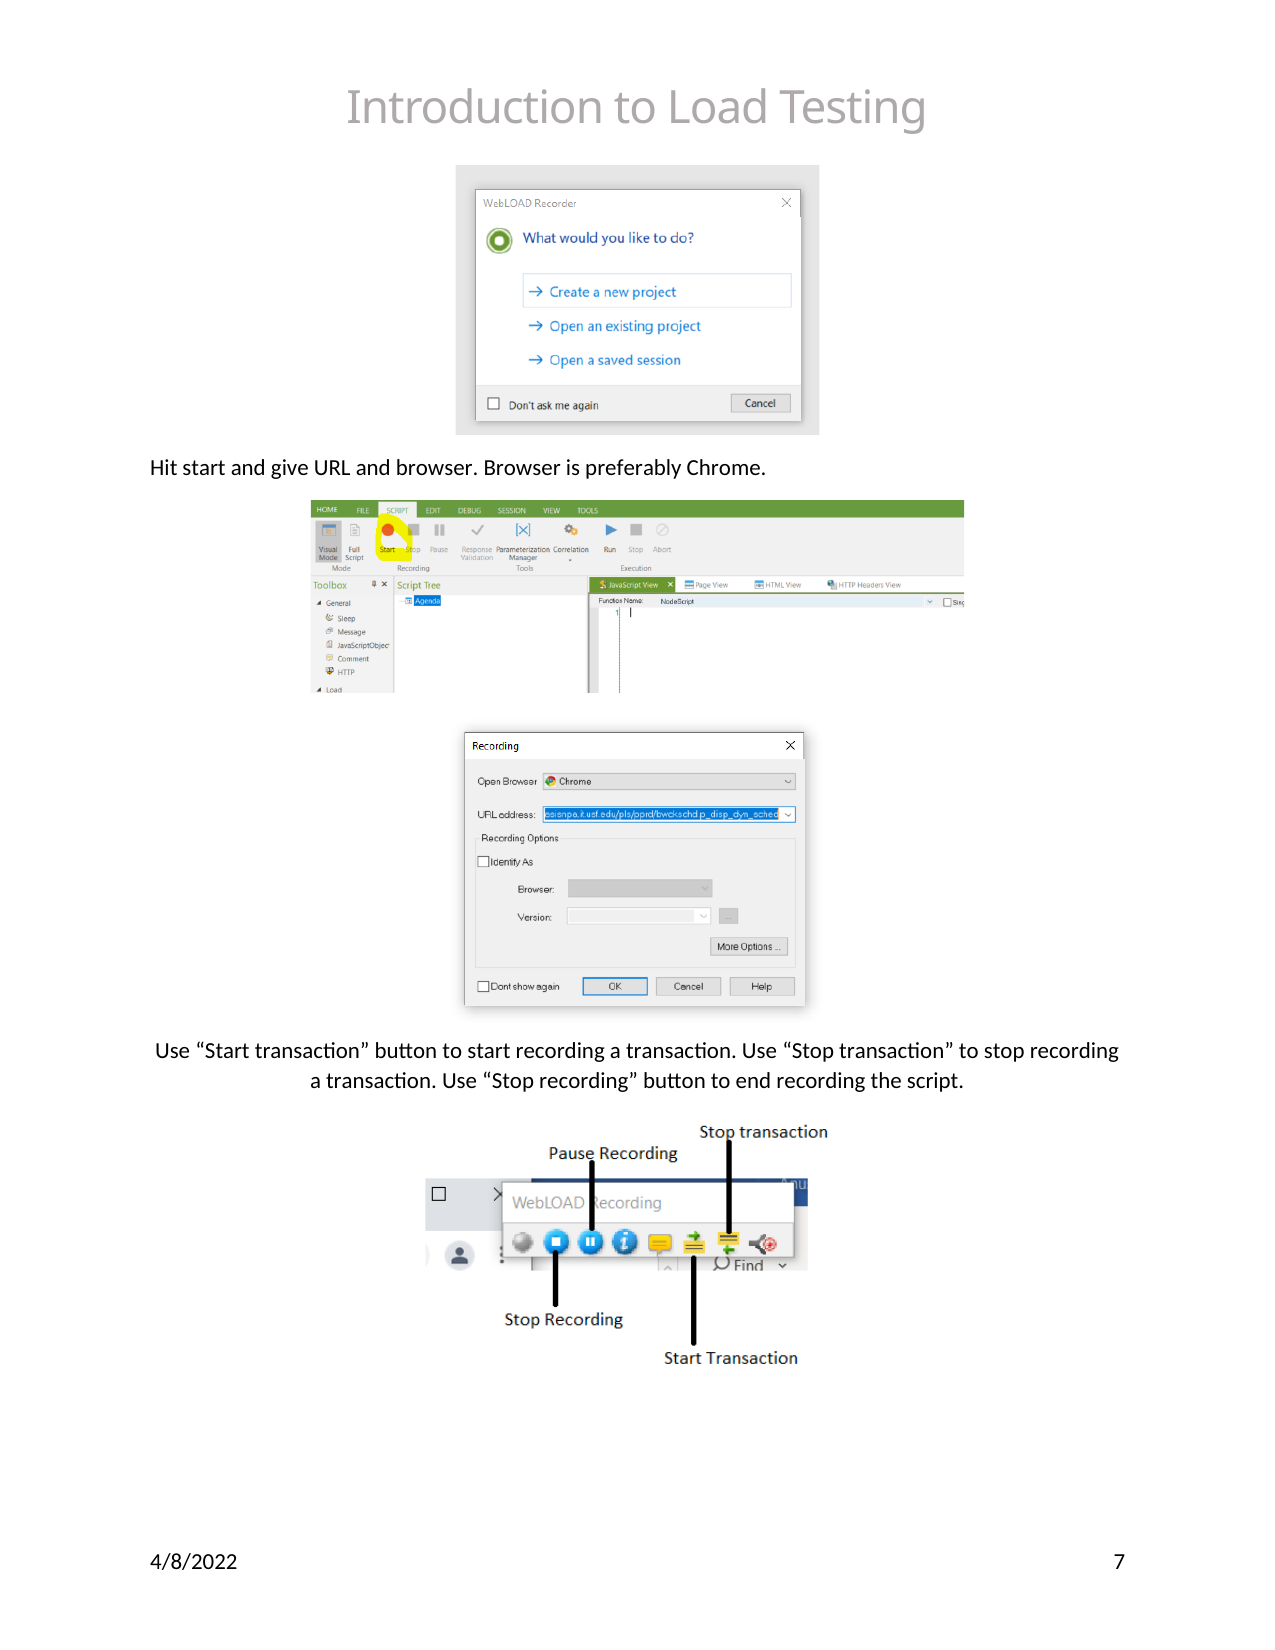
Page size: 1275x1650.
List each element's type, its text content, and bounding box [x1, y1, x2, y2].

text Hit start and give URL and browser. Browser is preferably Chrome. [150, 453, 1125, 482]
picture [455, 165, 820, 435]
picture [445, 711, 830, 1034]
picture [389, 1113, 886, 1395]
picture [310, 500, 965, 693]
